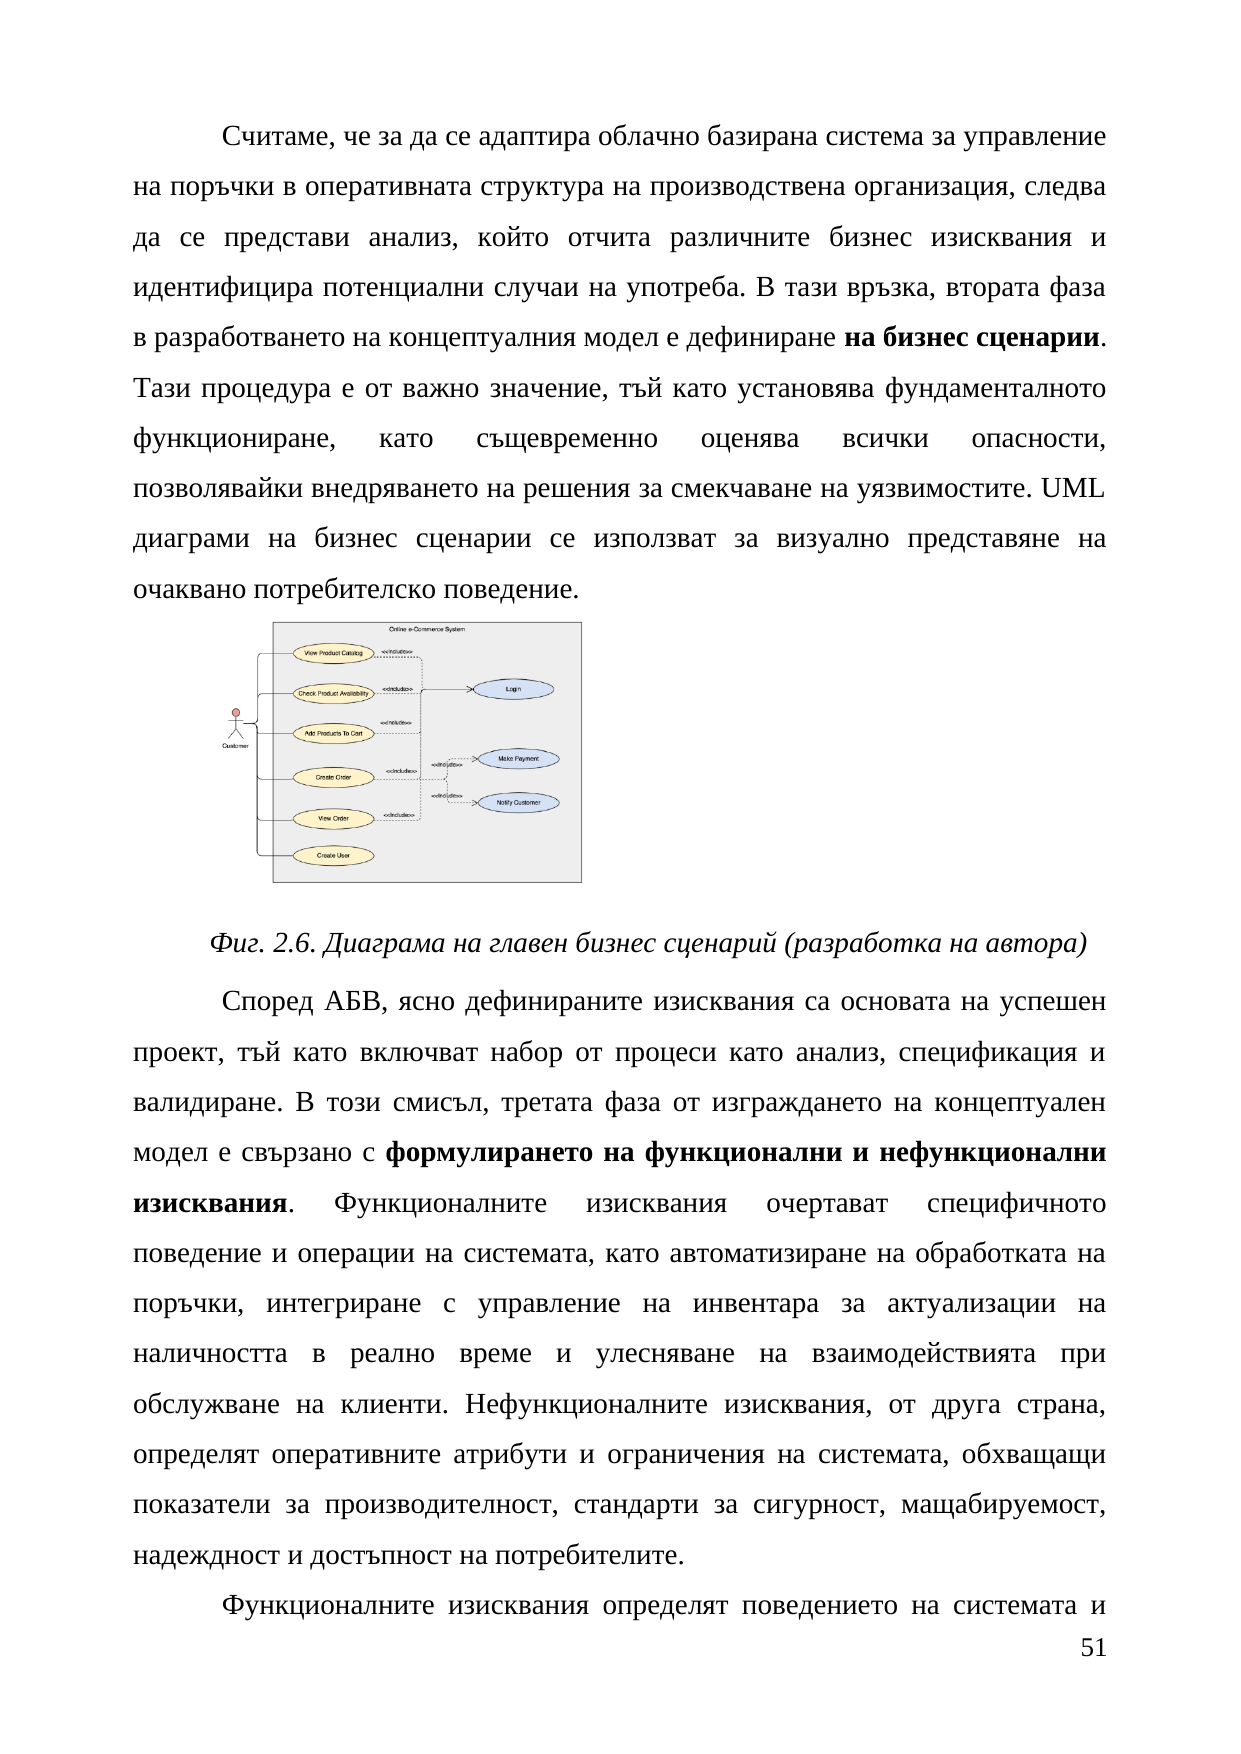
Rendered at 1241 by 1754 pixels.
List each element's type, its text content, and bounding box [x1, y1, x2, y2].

text Считаме, че за да се адаптира облачно базирана система за управление на поръчки в оперативната структура на производствена организация, следва да се представи анализ, който отчита различните бизнес изисквания и идентифицира потенциални случаи на употреба. В тази връзка, втората фаза в разработването на концептуалния модел е дефиниране на бизнес сценарии. Тази процедура е от важно значение, тъй като установява фундаменталното функциониране, като същевременно оценява всички опасности, позволявайки внедряването на решения за смекчаване на уязвимостите. UML диаграми на бизнес сценарии се използват за визуално представяне на очаквано потребителско поведение. [133, 118, 1107, 604]
title Фиг. 2.6. Диаграма на главен бизнес сценарий (разработка на автора) [133, 925, 1107, 958]
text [133, 1587, 1107, 1621]
text Според АБВ, ясно дефинираните изисквания са основата на успешен проект, тъй като включват набор от процеси като анализ, спецификация и валидиране. В този смисъл, третата фаза от изграждането на концептуален модел е свързано с формулирането на функционални и нефункционални изисквания. Функционалните изисквания очертават специфичното поведение и операции на системата, като автоматизиране на обработката на поръчки, интегриране с управление на инвентара за актуализации на наличността в реално време и улесняване на взаимодействията при обслужване на клиенти. Нефункционалните изисквания, от друга страна, определят оперативните атрибути и ограничения на системата, обхващащи показатели за производителност, стандарти за сигурност, мащабируемост, надеждност и достъпност на потребителите. [133, 983, 1107, 1570]
picture [221, 621, 583, 884]
